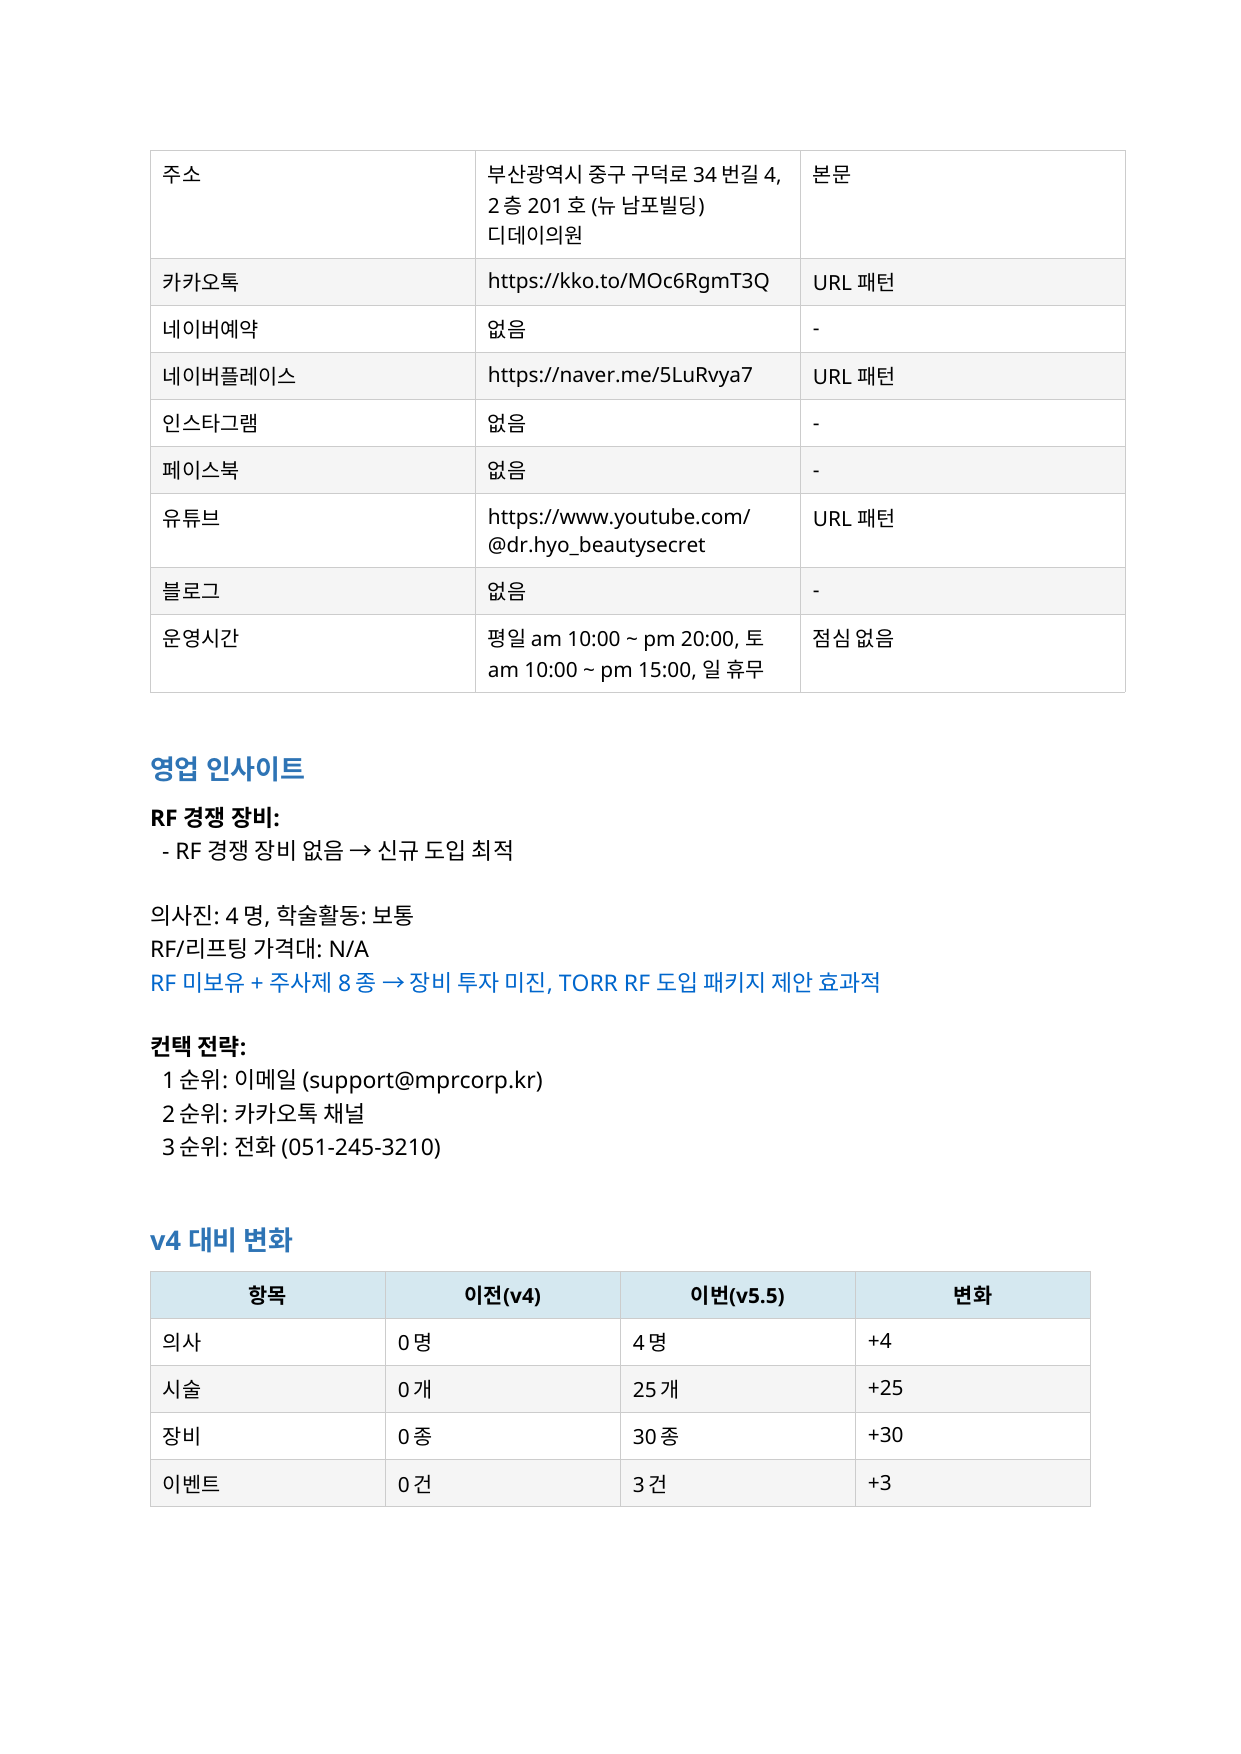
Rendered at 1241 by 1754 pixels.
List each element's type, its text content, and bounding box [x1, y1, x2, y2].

table_cell 0명 [386, 1319, 620, 1365]
text 1순위: 이메일 (support@mprcorp.kr) [150, 1062, 1090, 1096]
text 3순위: 전화 (051-245-3210) [150, 1129, 1090, 1162]
table_cell +4 [856, 1319, 1090, 1365]
table_cell 운영시간 [151, 615, 475, 692]
table_cell +30 [856, 1413, 1090, 1459]
table_header 항목 [151, 1272, 385, 1318]
table_cell https://www.youtube.com/@dr.hyo_beautysecret [476, 494, 800, 567]
table_cell 없음 [476, 306, 800, 352]
table_cell 3건 [621, 1460, 855, 1506]
text 컨택 전략: [150, 1029, 1090, 1062]
table_cell 블로그 [151, 568, 475, 614]
table_cell URL 패턴 [801, 353, 1125, 399]
table_cell 시술 [151, 1366, 385, 1412]
table_cell 네이버예약 [151, 306, 475, 352]
table_cell 점심 없음 [801, 615, 1125, 692]
table_cell 평일 am 10:00 ~ pm 20:00, 토 am 10:00 ~ pm 15:00, 일 휴무 [476, 615, 800, 692]
table_cell 주소 [151, 151, 475, 258]
table_cell 30종 [621, 1413, 855, 1459]
text 의사진: 4명, 학술활동: 보통 [150, 898, 1090, 931]
text RF/리프팅 가격대: N/A [150, 931, 1090, 964]
table_cell +3 [856, 1460, 1090, 1506]
text RF 미보유 + 주사제 8종 → 장비 투자 미진, TORR RF 도입 패키지 제안 효과적 [150, 964, 1090, 998]
table_cell https://naver.me/5LuRvya7 [476, 353, 800, 399]
table_cell 본문 [801, 151, 1125, 258]
table_cell 25개 [621, 1366, 855, 1412]
table_cell URL 패턴 [801, 494, 1125, 567]
table_cell 없음 [476, 568, 800, 614]
text 2순위: 카카오톡 채널 [150, 1096, 1090, 1129]
table_header 이전(v4) [386, 1272, 620, 1318]
table_cell 4명 [621, 1319, 855, 1365]
table_cell 장비 [151, 1413, 385, 1459]
table_cell 0개 [386, 1366, 620, 1412]
table_header 이번(v5.5) [621, 1272, 855, 1318]
table_cell 카카오톡 [151, 259, 475, 305]
table_cell 유튜브 [151, 494, 475, 567]
text RF 경쟁 장비: [150, 800, 1090, 833]
table_cell 페이스북 [151, 447, 475, 493]
table_cell 의사 [151, 1319, 385, 1365]
text - RF 경쟁 장비 없음 → 신규 도입 최적 [150, 833, 1090, 867]
table_cell 없음 [476, 400, 800, 446]
table_cell 네이버플레이스 [151, 353, 475, 399]
table_cell - [801, 306, 1125, 352]
table_header 변화 [856, 1272, 1090, 1318]
table_cell 없음 [476, 447, 800, 493]
table_cell - [801, 447, 1125, 493]
table_cell +25 [856, 1366, 1090, 1412]
table_cell 부산광역시 중구 구덕로34번길 4, 2층 201호 (뉴 남포빌딩) 디데이의원 [476, 151, 800, 258]
table_cell - [801, 568, 1125, 614]
table_cell URL 패턴 [801, 259, 1125, 305]
subtitle v4 대비 변화 [150, 1219, 1090, 1258]
table_cell 이벤트 [151, 1460, 385, 1506]
table_cell 0건 [386, 1460, 620, 1506]
table_cell 0종 [386, 1413, 620, 1459]
table_cell https://kko.to/MOc6RgmT3Q [476, 259, 800, 305]
table_cell - [801, 400, 1125, 446]
table_cell 인스타그램 [151, 400, 475, 446]
subtitle 영업 인사이트 [150, 748, 1090, 787]
